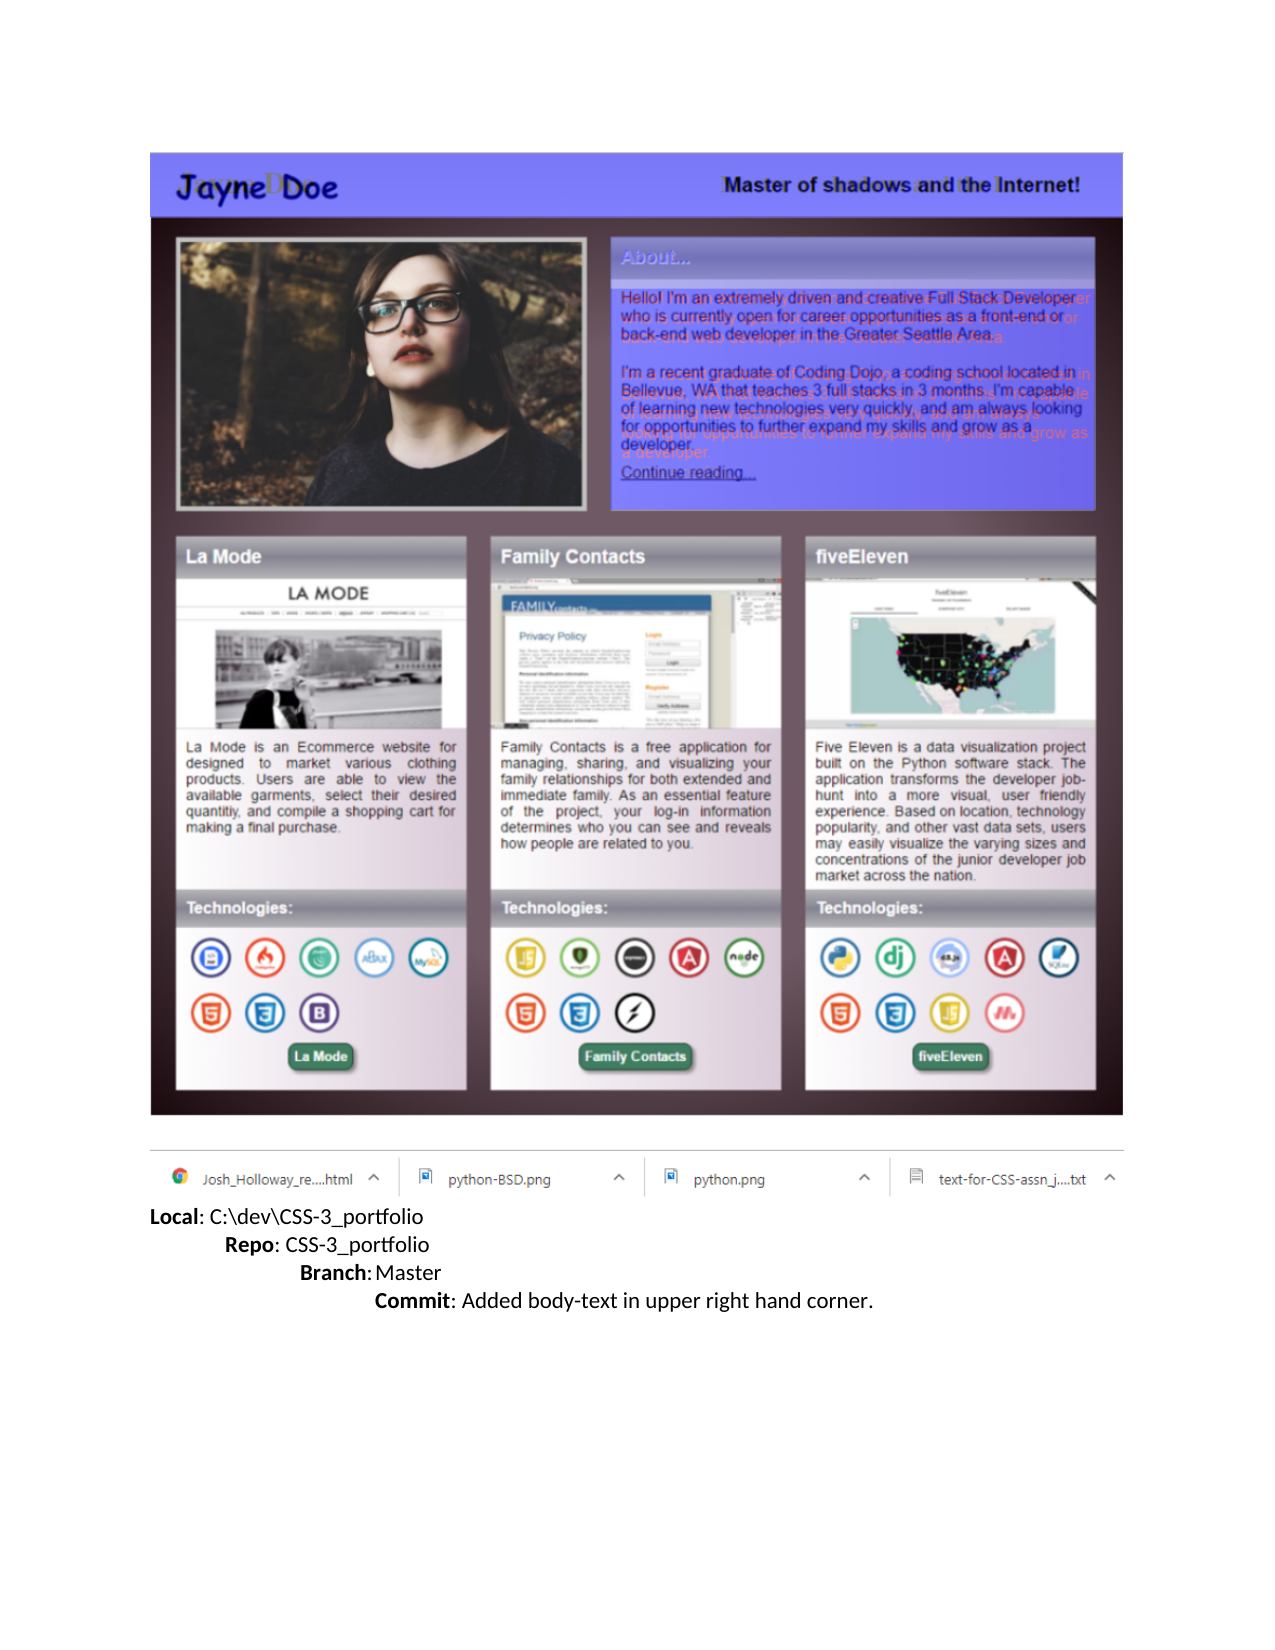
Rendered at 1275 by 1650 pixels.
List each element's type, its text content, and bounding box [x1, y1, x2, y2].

picture [150, 150, 1124, 1203]
text Local: C:\dev\CSS-3_portfolio [150, 1202, 1125, 1230]
text Repo: CSS-3_portfolio [150, 1230, 1125, 1258]
text Branch: Master [150, 1258, 1125, 1286]
text Commit: Added body-text in upper right hand corner. [300, 1286, 1125, 1314]
